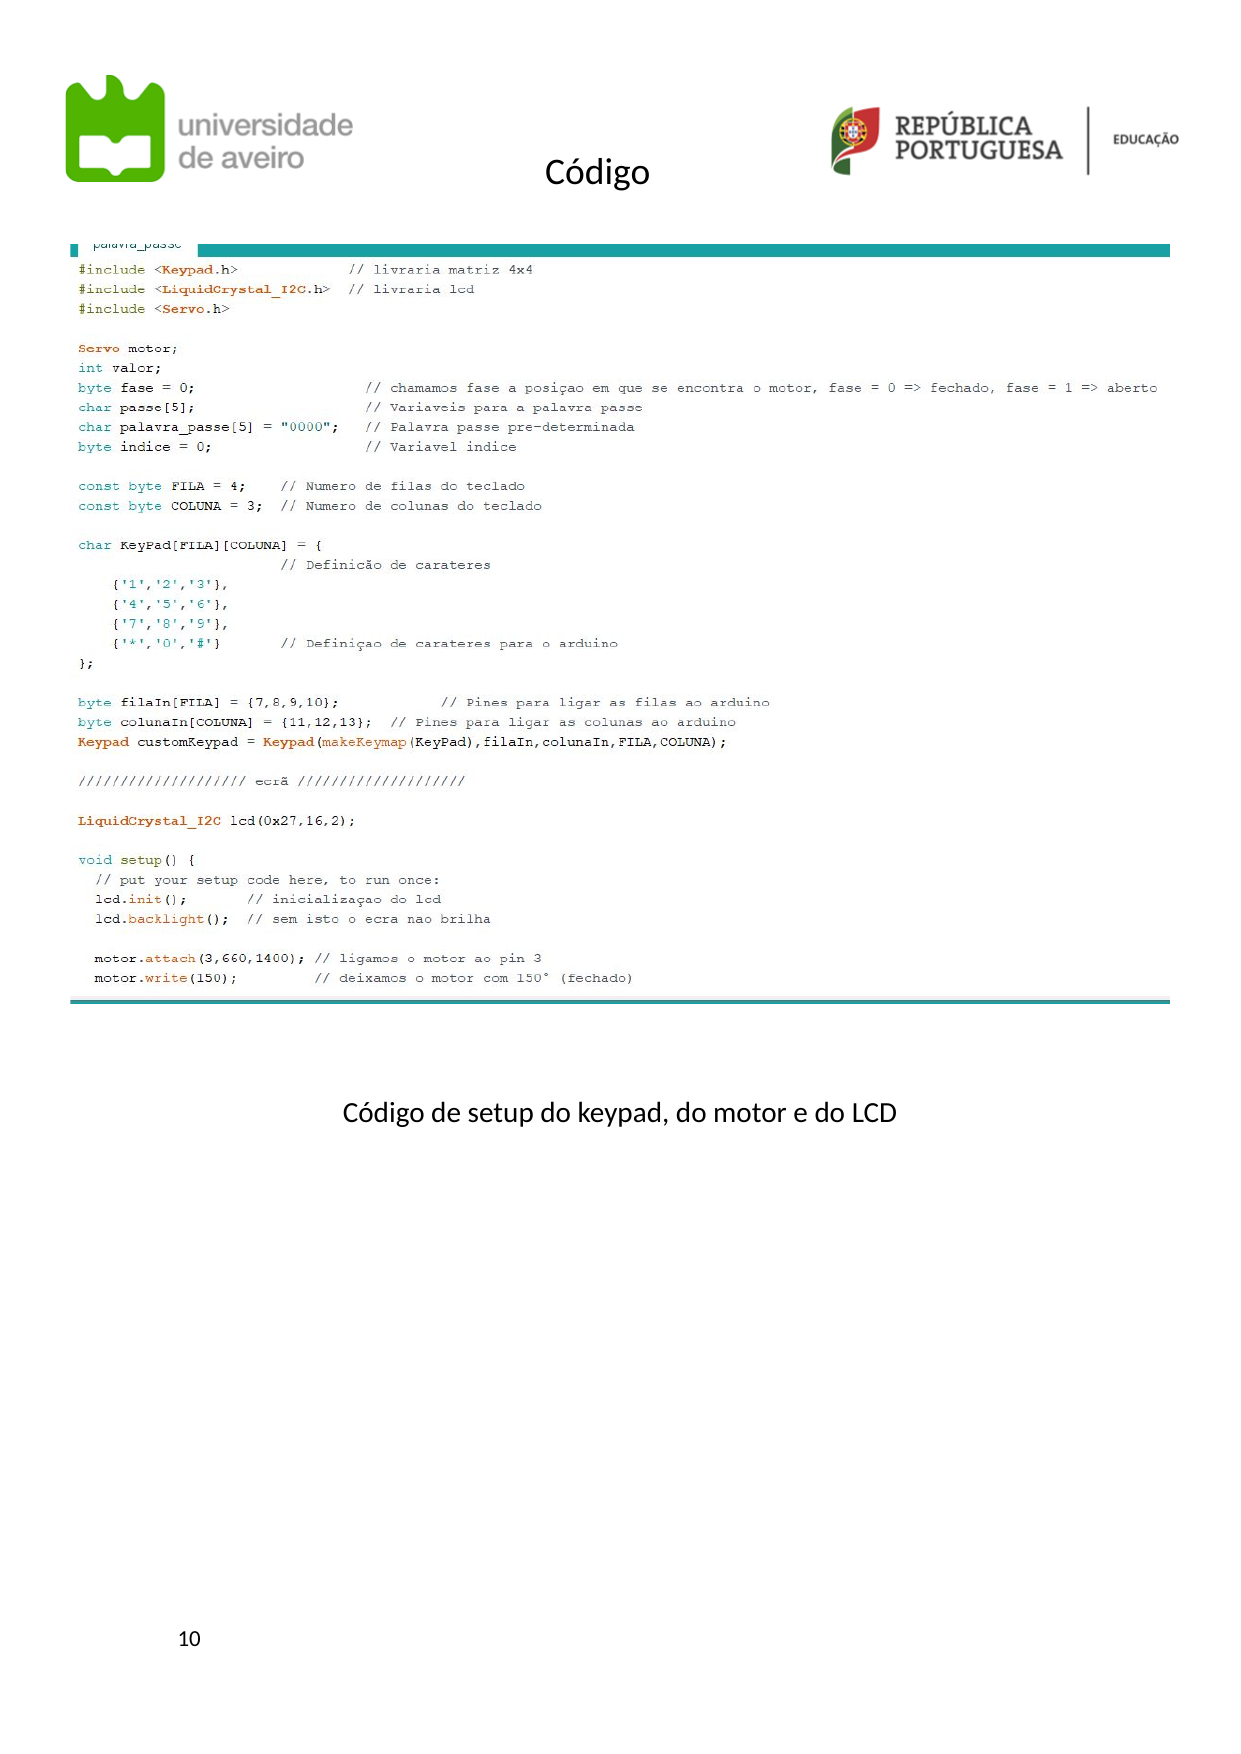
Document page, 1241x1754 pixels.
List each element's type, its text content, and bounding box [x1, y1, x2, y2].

picture [70, 244, 1170, 1004]
picture [808, 75, 1203, 208]
text Código de setup do keypad, do motor e do LCD [177, 1094, 1063, 1129]
text Código [177, 148, 1063, 193]
picture [65, 75, 353, 182]
